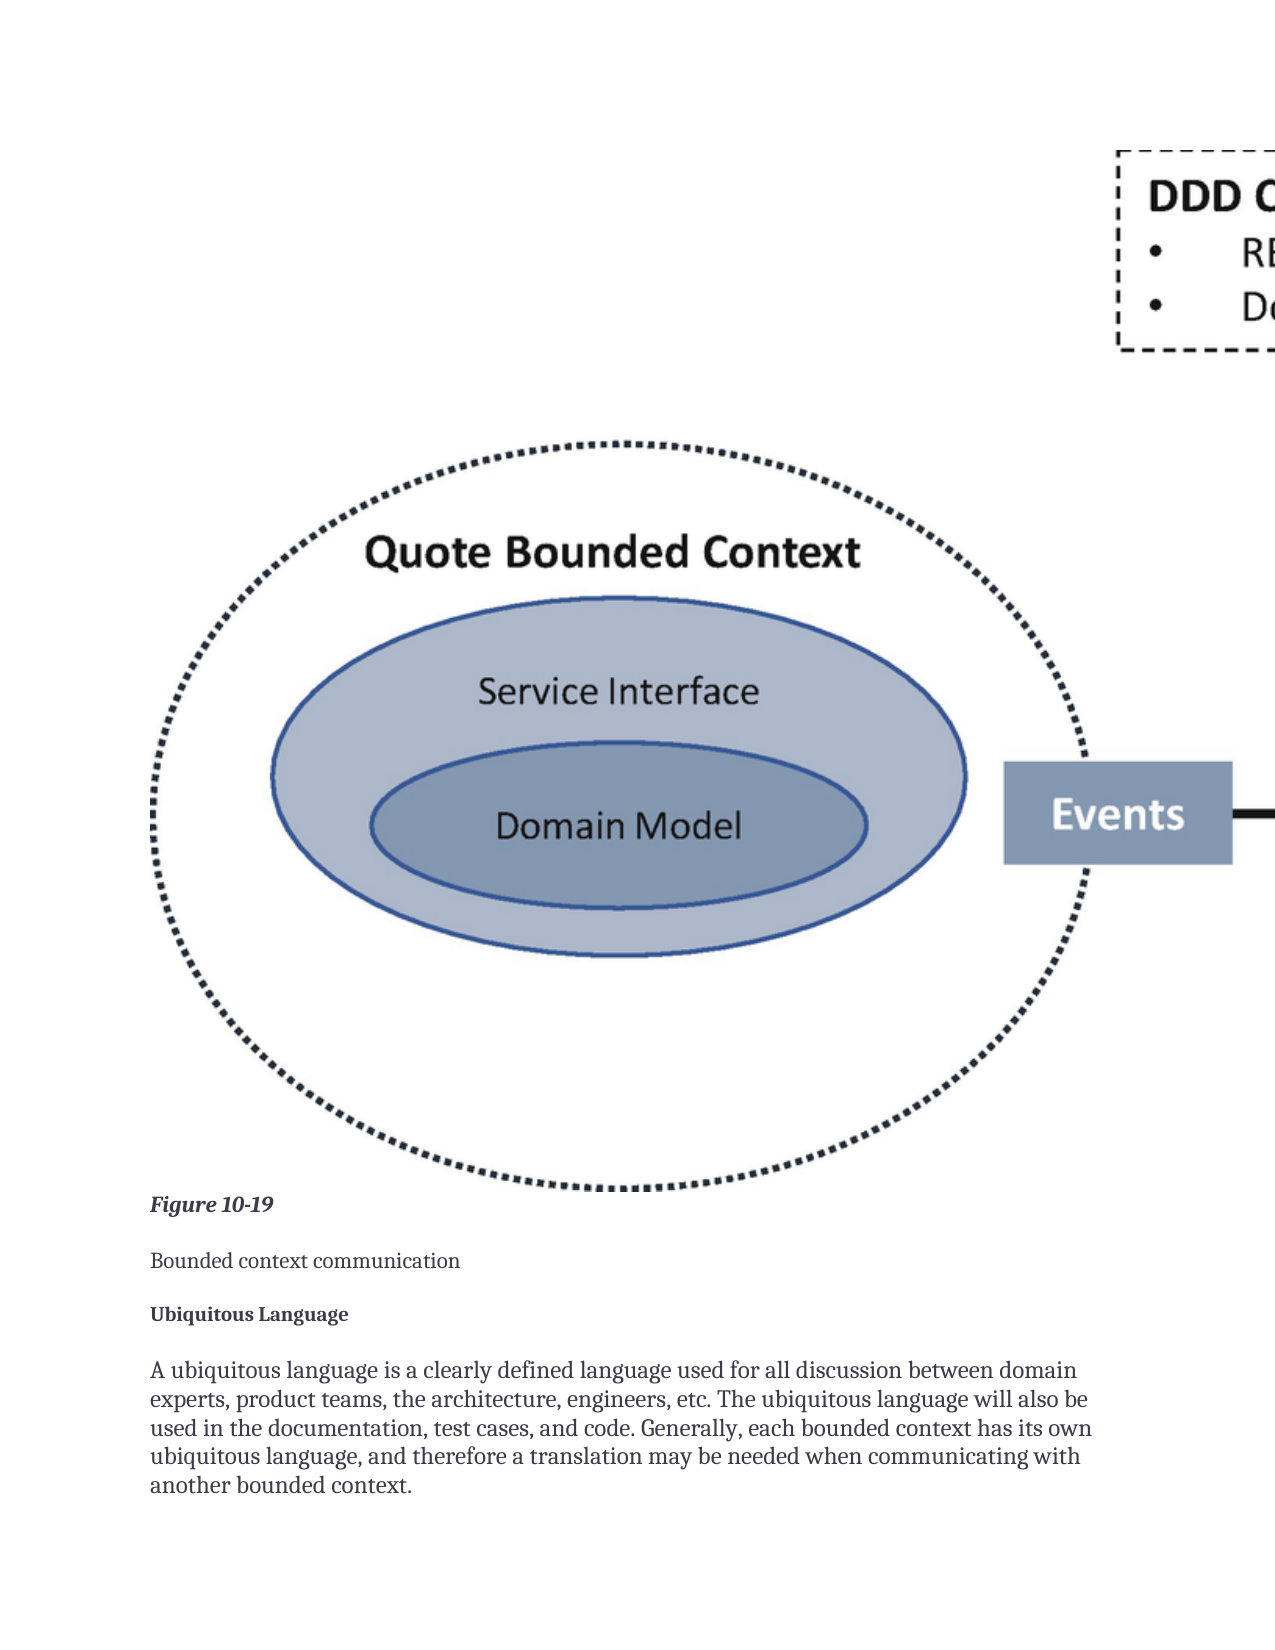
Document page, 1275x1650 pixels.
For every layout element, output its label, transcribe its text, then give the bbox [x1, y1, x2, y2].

picture [150, 150, 1275, 1192]
text Figure 10-19 [150, 1192, 1125, 1218]
text Ubiquitous Language [150, 1303, 1125, 1327]
text A ubiquitous language is a clearly defined language used for all discussion between domain experts, product teams, the architecture, engineers, etc. The ubiquitous language will also be used in the documentation, test cases, and code. Generally, each bounded context has its own ubiquitous language, and therefore a translation may be needed when communicating with another bounded context. [150, 1356, 1125, 1500]
text Bounded context communication [150, 1247, 1125, 1274]
